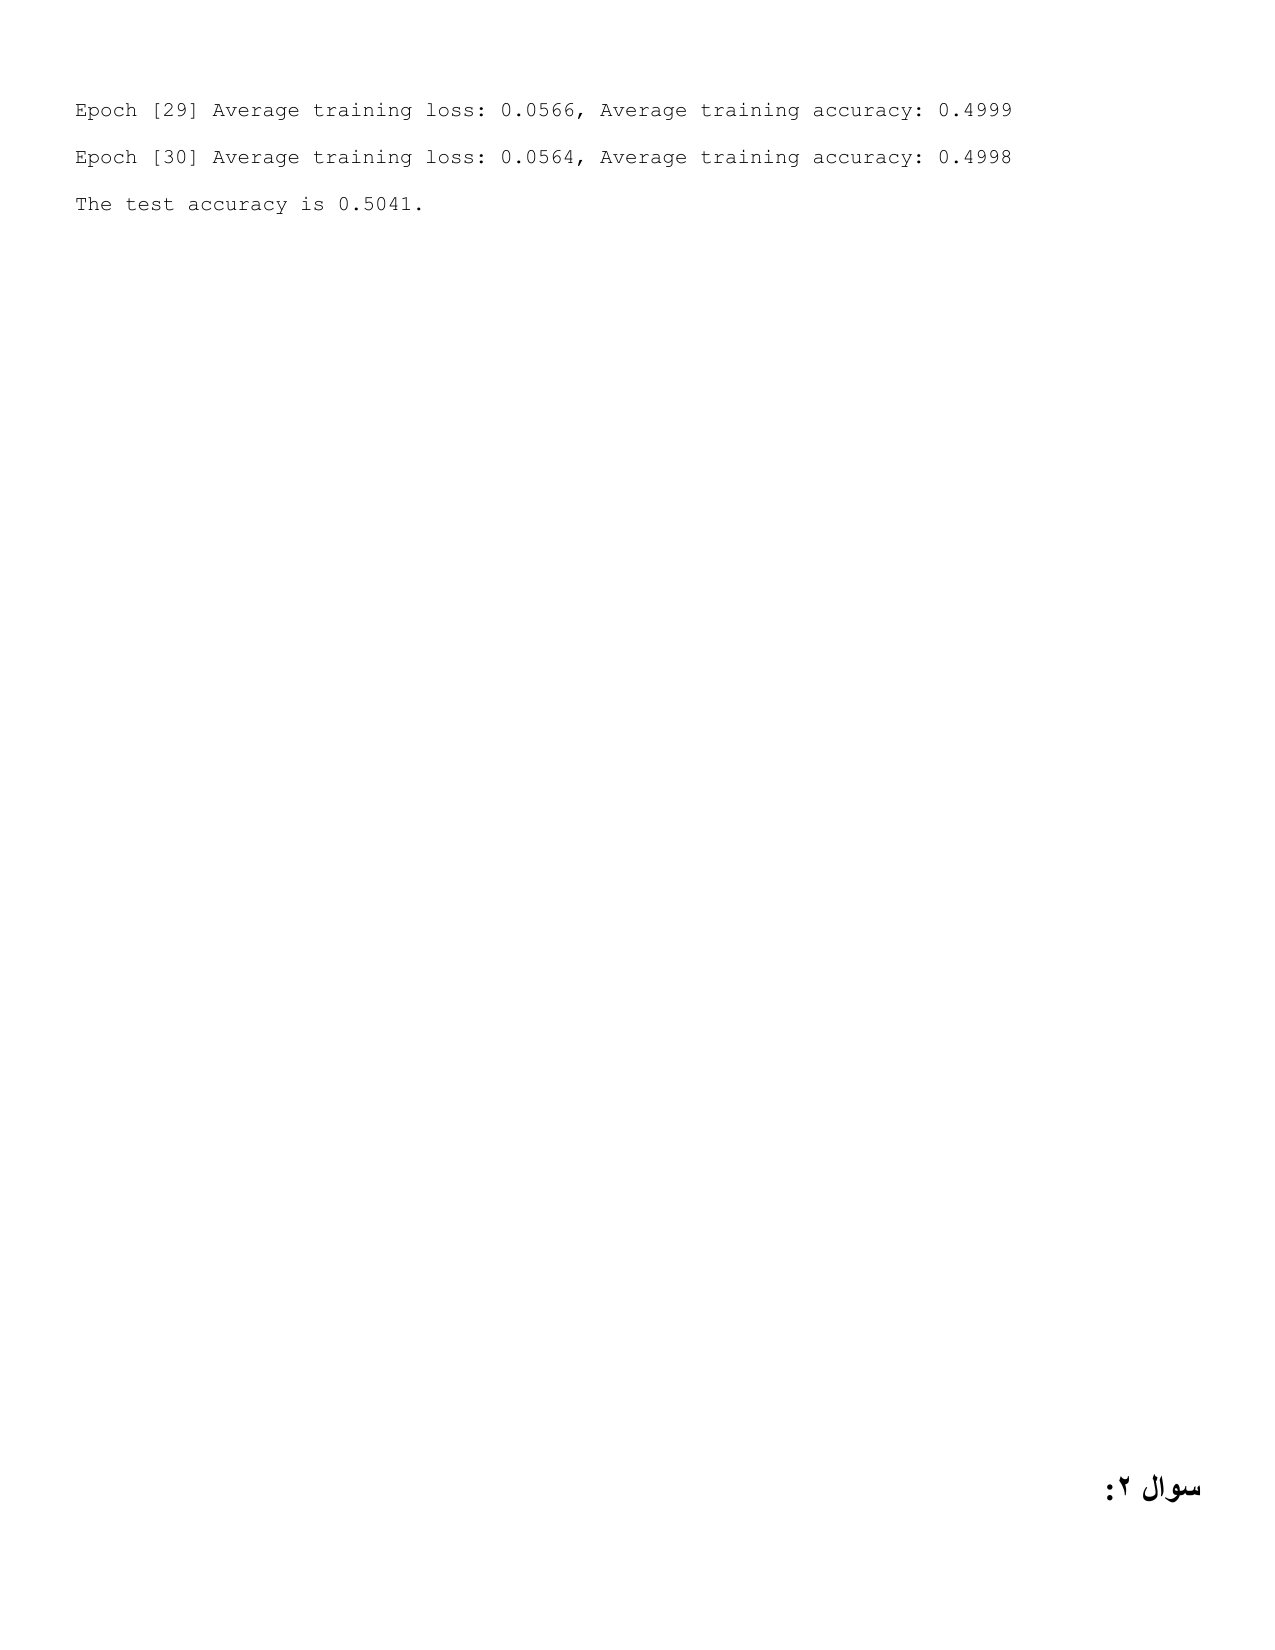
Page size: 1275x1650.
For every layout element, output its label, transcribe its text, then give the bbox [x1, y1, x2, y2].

text The test accuracy is 0.5041. [75, 193, 1200, 217]
text Epoch [30] Average training loss: 0.0564, Average training accuracy: 0.4998 [75, 146, 1200, 169]
text Epoch [29] Average training loss: 0.0566, Average training accuracy: 0.4999 [75, 99, 1200, 122]
text سوال ۲: [75, 1471, 1200, 1507]
